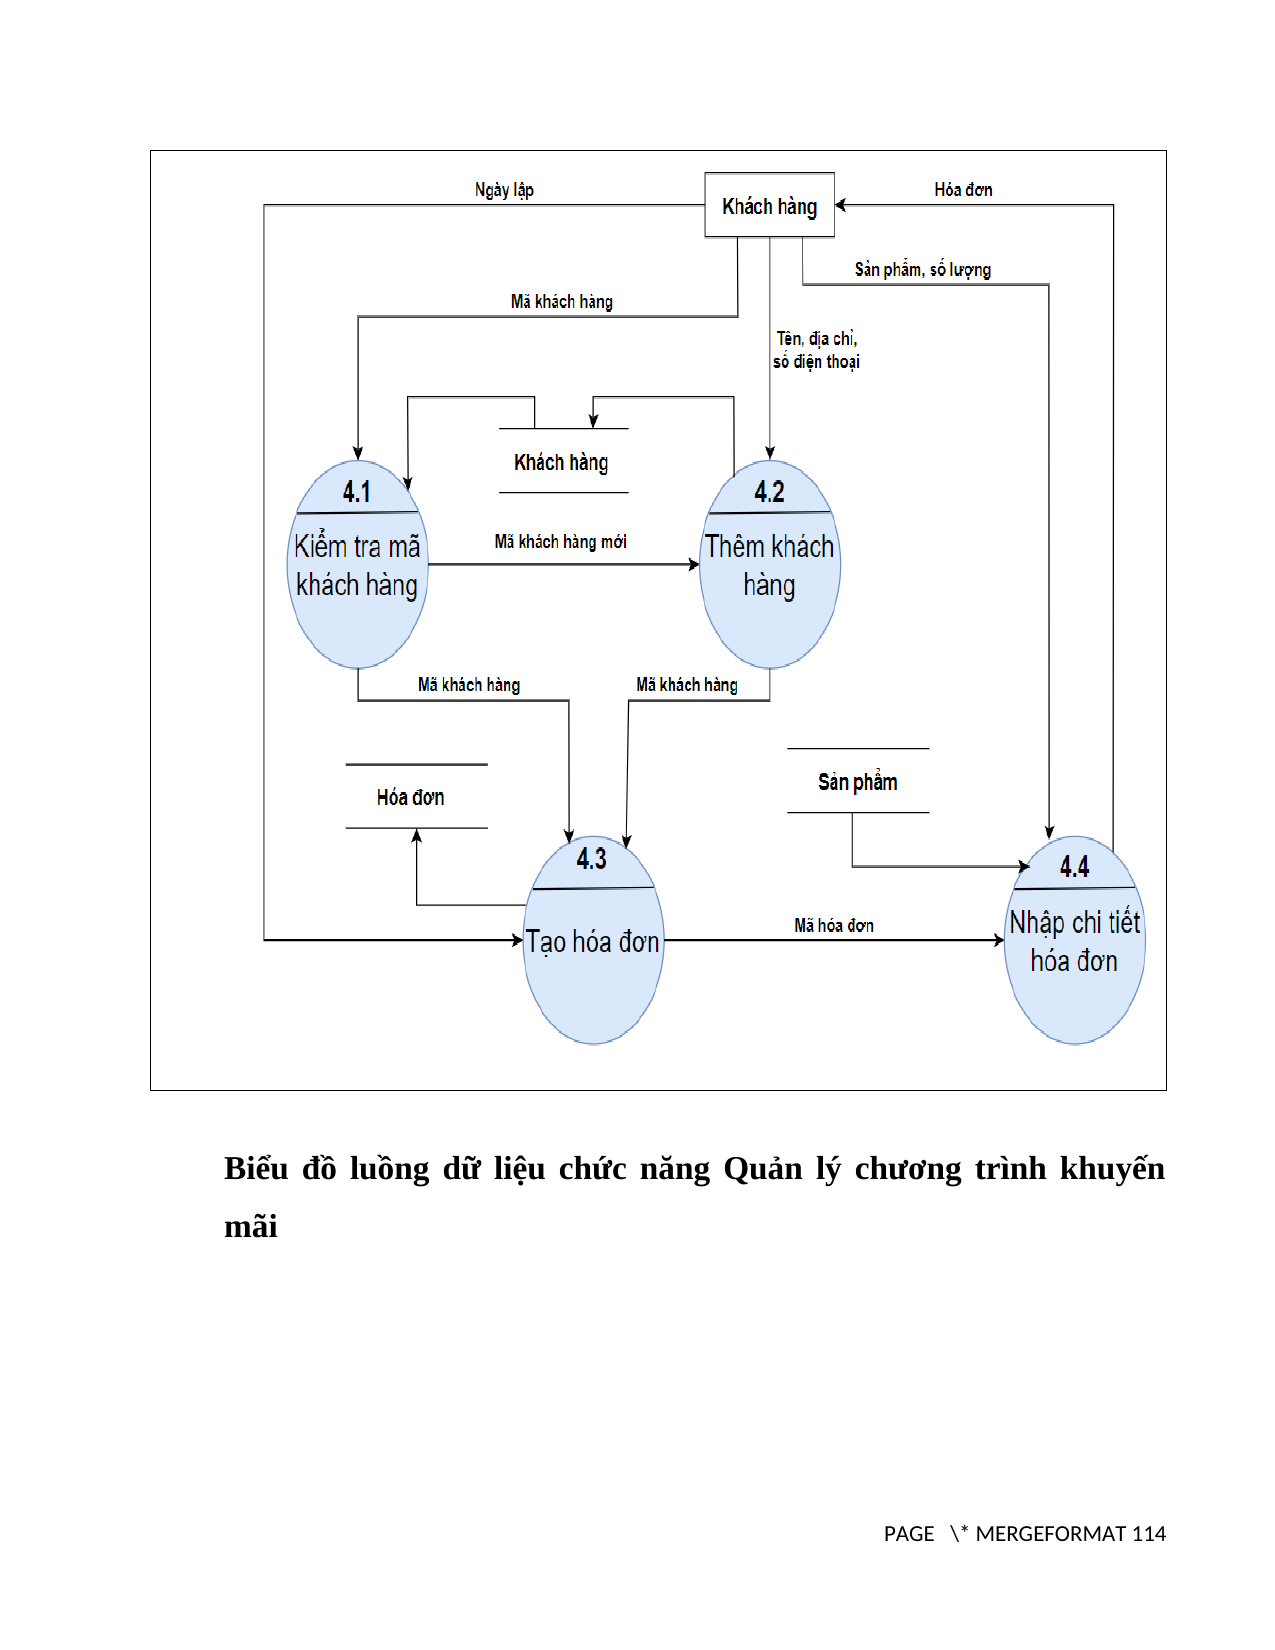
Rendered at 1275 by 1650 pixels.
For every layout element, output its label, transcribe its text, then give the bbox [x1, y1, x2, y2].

list Biểu đồ luồng dữ liệu chức năng Quản lý chương trình khuyến mãi [224, 1148, 1167, 1244]
picture [236, 151, 1162, 1061]
table_header [151, 151, 1166, 1090]
